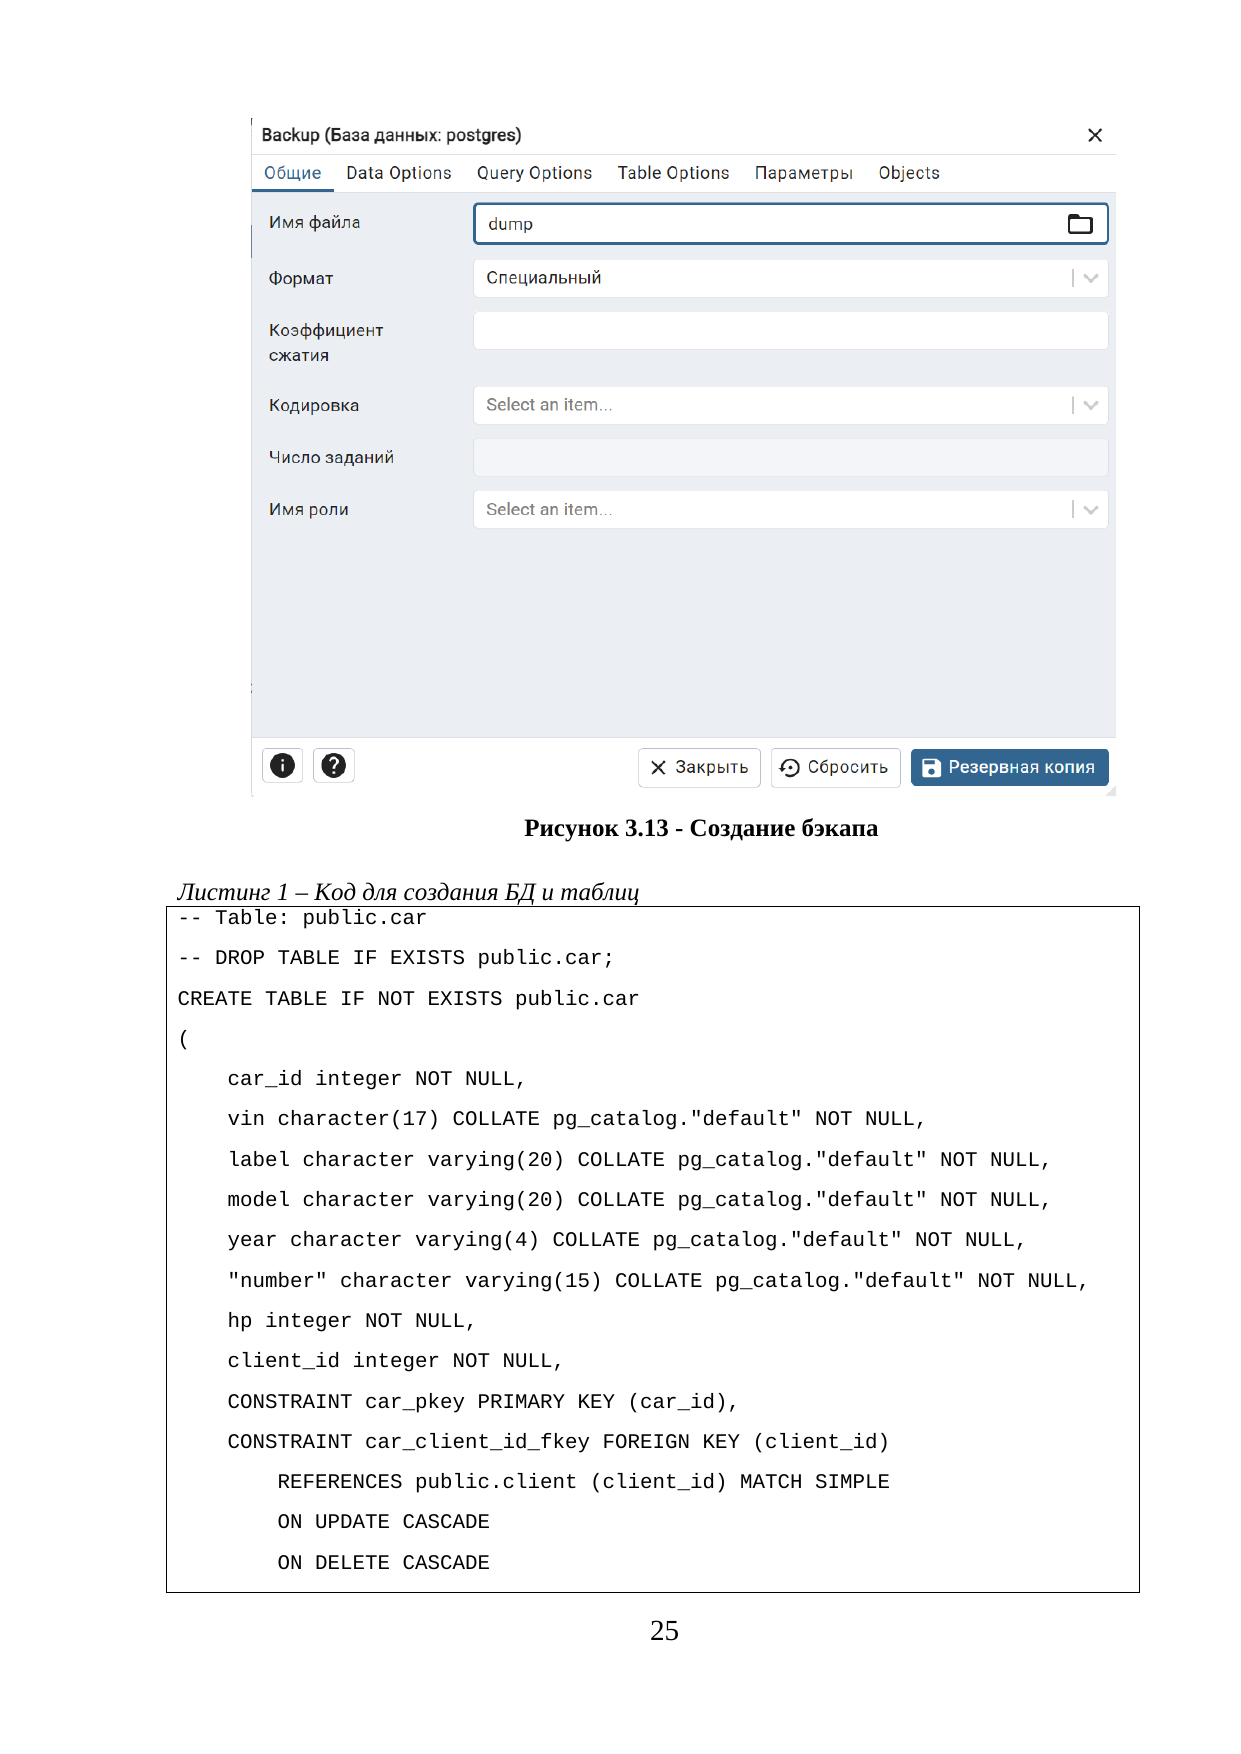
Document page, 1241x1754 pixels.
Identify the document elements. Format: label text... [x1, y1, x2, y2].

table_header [167, 907, 1139, 1592]
picture [251, 118, 1117, 797]
text Рисунок 3.13 - Создание бэкапа [177, 813, 1152, 842]
text Листинг 1 – Код для создания БД и таблиц [177, 877, 1152, 906]
